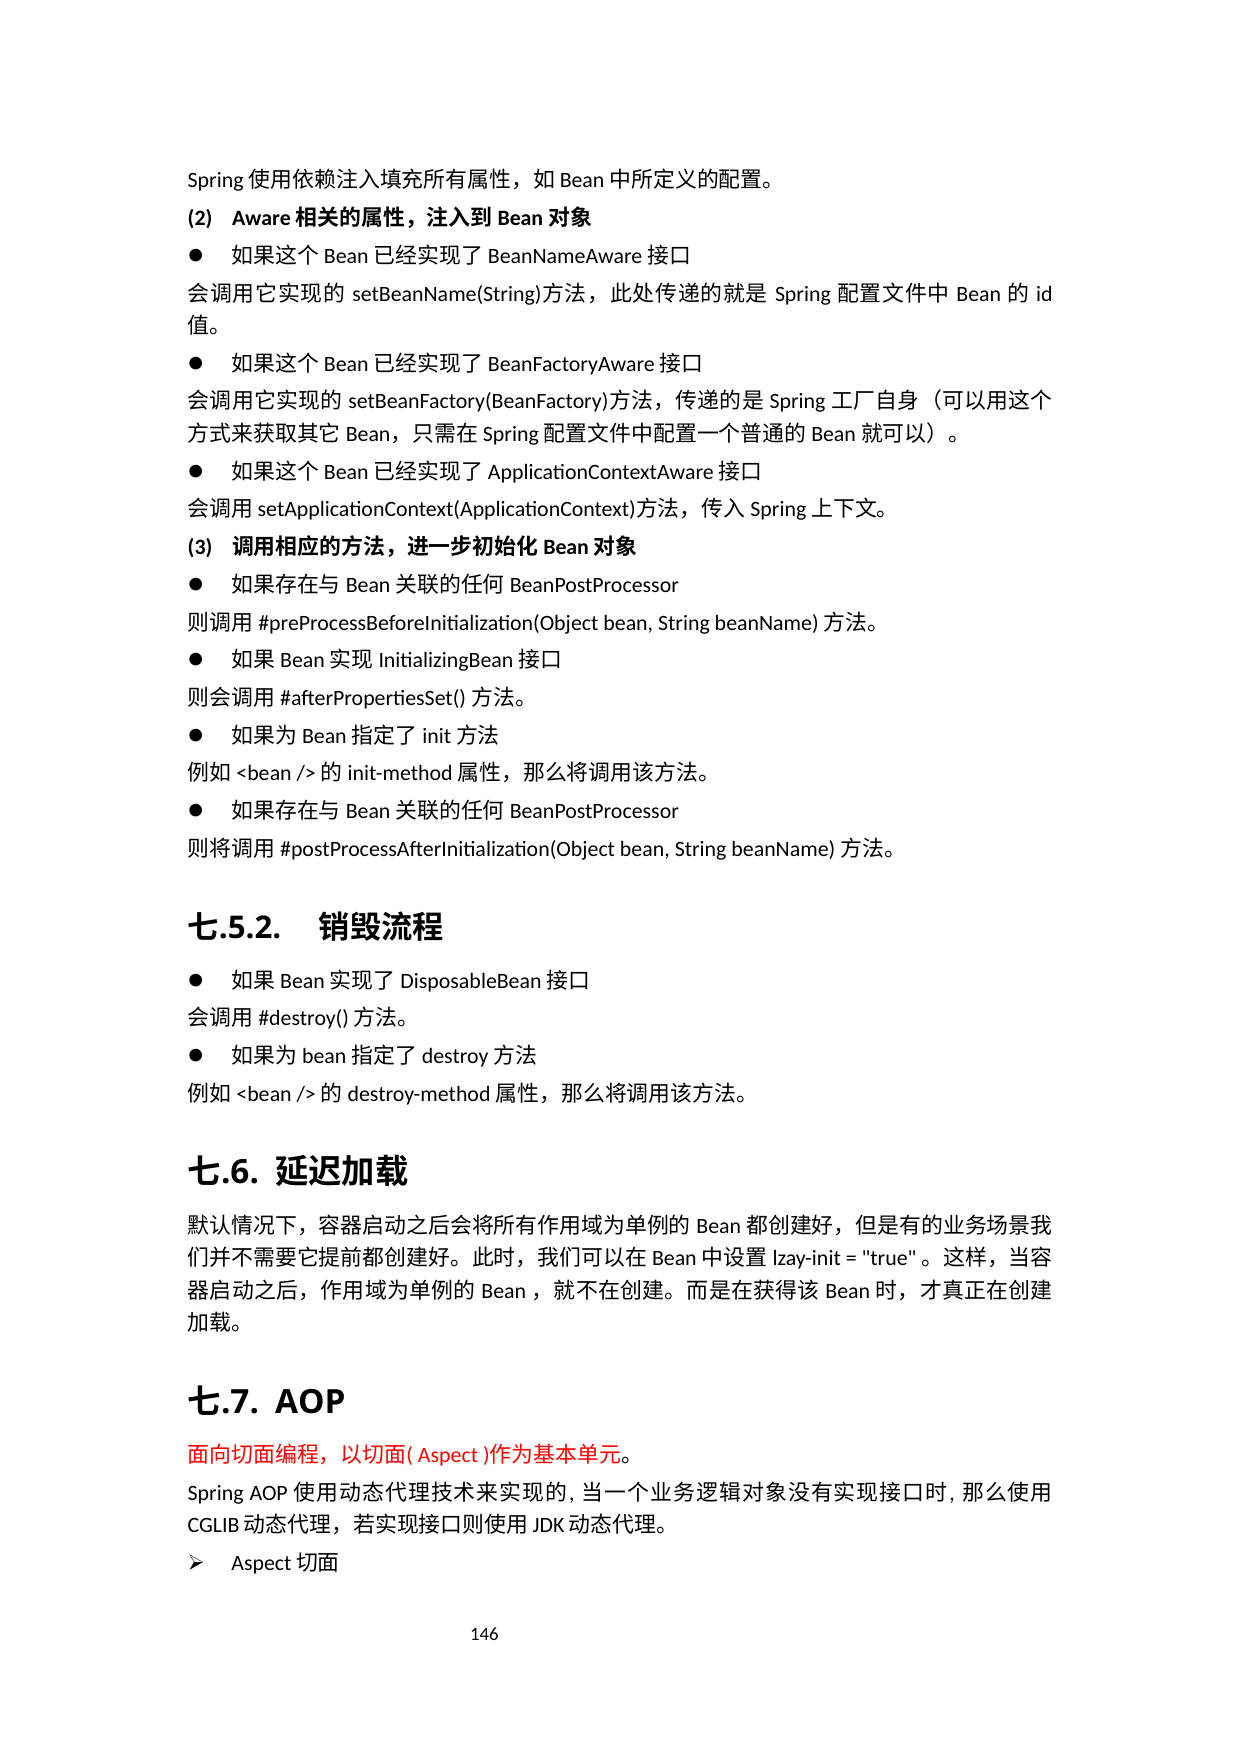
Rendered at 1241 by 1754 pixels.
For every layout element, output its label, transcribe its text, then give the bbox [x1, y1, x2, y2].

text 会调用setApplicationContext(ApplicationContext)方法，传入 Spring 上下文。 [187, 491, 1053, 523]
list 如果存在与 Bean 关联的任何 BeanPostProcessor [187, 566, 1053, 599]
text 则调用 #preProcessBeforeInitialization(Object bean, String beanName) 方法。 [187, 604, 1053, 637]
text 则将调用 #postProcessAfterInitialization(Object bean, String beanName) 方法。 [187, 830, 1053, 863]
subtitle AOP [187, 1366, 1053, 1431]
list 会调用它实现的 setBeanName(String)方法，此处传递的就是 Spring 配置文件中 Bean 的 id 值。 [187, 275, 1053, 340]
subtitle 销毁流程 [187, 892, 1053, 957]
list 调用相应的方法，进一步初始化 Bean 对象 [187, 529, 1053, 561]
list 如果这个 Bean 已经实现了 ApplicationContextAware 接口 [187, 453, 1053, 486]
text 面向切面编程，以切面( Aspect )作为基本单元。 [187, 1437, 1053, 1469]
text 例如 <bean /> 的 init-method 属性，那么将调用该方法。 [187, 755, 1053, 787]
text 默认情况下，容器启动之后会将所有作用域为单例的 Bean 都创建好，但是有的业务场景我们并不需要它提前都创建好。此时，我们可以在Bean 中设置 lzay-init = "true" 。这样，当容器启动之后，作用域为单例的 Bean ，就不在创建。而是在获得该 Bean 时，才真正在创建加载。 [187, 1207, 1053, 1337]
list 如果为 bean 指定了 destroy 方法 [187, 1038, 1053, 1070]
text Spring 使用依赖注入填充所有属性，如 Bean 中所定义的配置。 [187, 162, 1053, 194]
list 如果 Bean 实现了 DisposableBean 接口 [187, 962, 1053, 995]
list 如果 Bean 实现 InitializingBean 接口 [187, 642, 1053, 674]
list Aware 相关的属性，注入到 Bean 对象 [187, 200, 1053, 232]
text 例如 <bean /> 的 destroy-method 属性，那么将调用该方法。 [187, 1075, 1053, 1108]
text 会调用 #destroy() 方法。 [187, 1000, 1053, 1032]
list 如果存在与 Bean 关联的任何 BeanPostProcessor [187, 793, 1053, 825]
list 如果这个 Bean 已经实现了 BeanNameAware 接口 [187, 237, 1053, 270]
subtitle 延迟加载 [187, 1137, 1053, 1202]
text Spring AOP使用动态代理技术来实现的, 当一个业务逻辑对象没有实现接口时, 那么使用CGLIB动态代理，若实现接口则使用JDK动态代理。 [187, 1474, 1053, 1539]
list Aspect切面 [187, 1544, 1053, 1577]
list 如果这个 Bean 已经实现了 BeanFactoryAware 接口 [187, 345, 1053, 378]
list 如果为 Bean 指定了 init 方法 [187, 717, 1053, 750]
text 会调用它实现的 setBeanFactory(BeanFactory)方法，传递的是 Spring 工厂自身（可以用这个方式来获取其它 Bean，只需在 Spring 配置文件中配置一个普通的 Bean 就可以）。 [187, 383, 1053, 448]
text 则会调用 #afterPropertiesSet() 方法。 [187, 679, 1053, 712]
